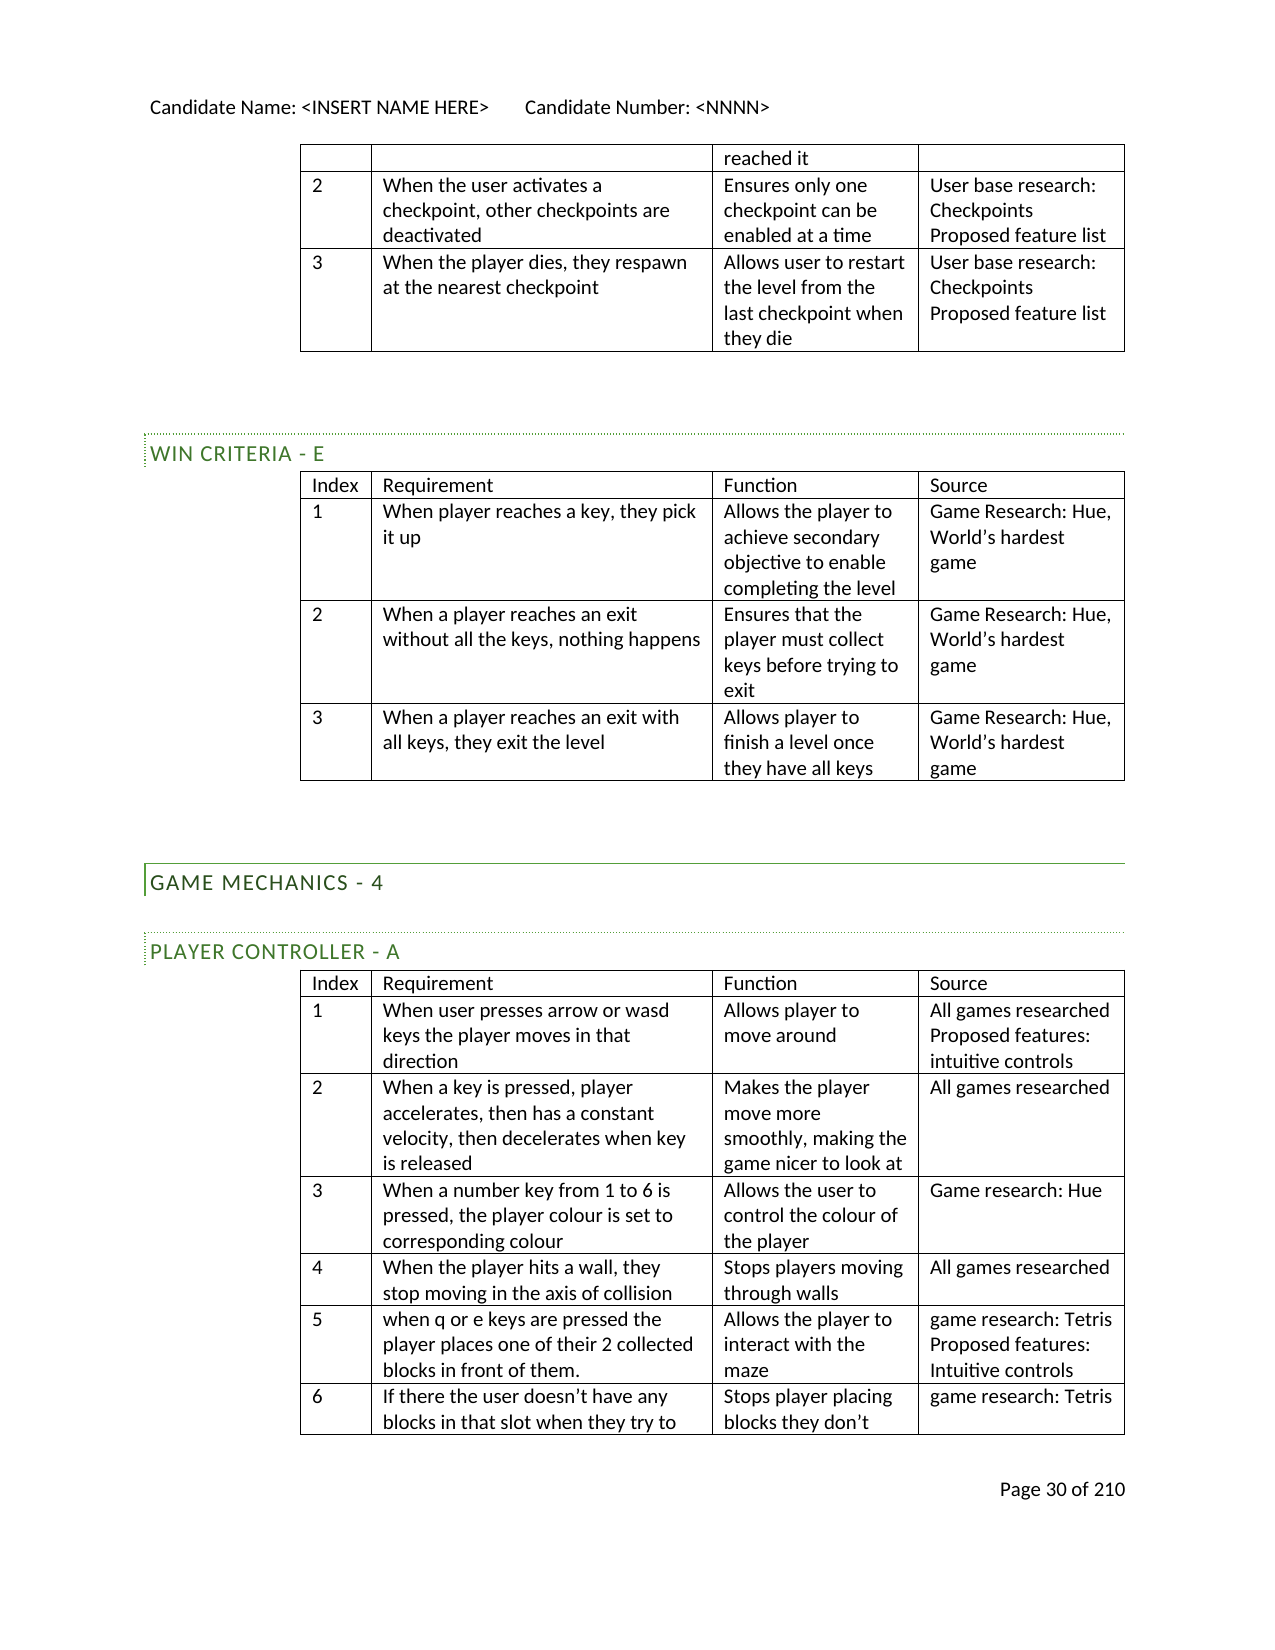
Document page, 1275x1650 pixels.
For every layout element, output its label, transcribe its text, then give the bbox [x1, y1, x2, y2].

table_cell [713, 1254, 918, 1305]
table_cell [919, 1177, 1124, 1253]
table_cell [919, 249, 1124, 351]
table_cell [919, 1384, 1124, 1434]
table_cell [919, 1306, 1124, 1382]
subtitle Win criteria - e [144, 433, 1125, 467]
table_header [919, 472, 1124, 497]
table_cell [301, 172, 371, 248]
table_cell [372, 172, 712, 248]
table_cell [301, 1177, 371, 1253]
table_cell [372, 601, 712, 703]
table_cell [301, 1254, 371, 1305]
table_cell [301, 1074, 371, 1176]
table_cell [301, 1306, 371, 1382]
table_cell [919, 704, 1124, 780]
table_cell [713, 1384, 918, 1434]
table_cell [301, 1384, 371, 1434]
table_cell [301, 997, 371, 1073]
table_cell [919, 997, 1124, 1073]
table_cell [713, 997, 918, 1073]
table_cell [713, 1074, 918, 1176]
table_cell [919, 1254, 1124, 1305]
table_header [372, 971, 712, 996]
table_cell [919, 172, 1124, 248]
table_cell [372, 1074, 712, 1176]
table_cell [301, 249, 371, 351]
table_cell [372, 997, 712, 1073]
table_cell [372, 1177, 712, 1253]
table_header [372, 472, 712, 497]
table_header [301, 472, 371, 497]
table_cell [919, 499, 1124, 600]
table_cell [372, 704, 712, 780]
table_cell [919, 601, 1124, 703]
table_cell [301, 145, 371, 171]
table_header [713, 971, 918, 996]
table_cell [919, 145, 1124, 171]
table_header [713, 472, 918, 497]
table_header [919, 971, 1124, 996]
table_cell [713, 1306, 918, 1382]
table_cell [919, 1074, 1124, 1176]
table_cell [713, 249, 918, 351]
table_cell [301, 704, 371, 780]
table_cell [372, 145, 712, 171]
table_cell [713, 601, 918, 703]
subtitle Player controller - a [144, 932, 1125, 965]
subtitle Game mechanics - 4 [146, 864, 1125, 896]
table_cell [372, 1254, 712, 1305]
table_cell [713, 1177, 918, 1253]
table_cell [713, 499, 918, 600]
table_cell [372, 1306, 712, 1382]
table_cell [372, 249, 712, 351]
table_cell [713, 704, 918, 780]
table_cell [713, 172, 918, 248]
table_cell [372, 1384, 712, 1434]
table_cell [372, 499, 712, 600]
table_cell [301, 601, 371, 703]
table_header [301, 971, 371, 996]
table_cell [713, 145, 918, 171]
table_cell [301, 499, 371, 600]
